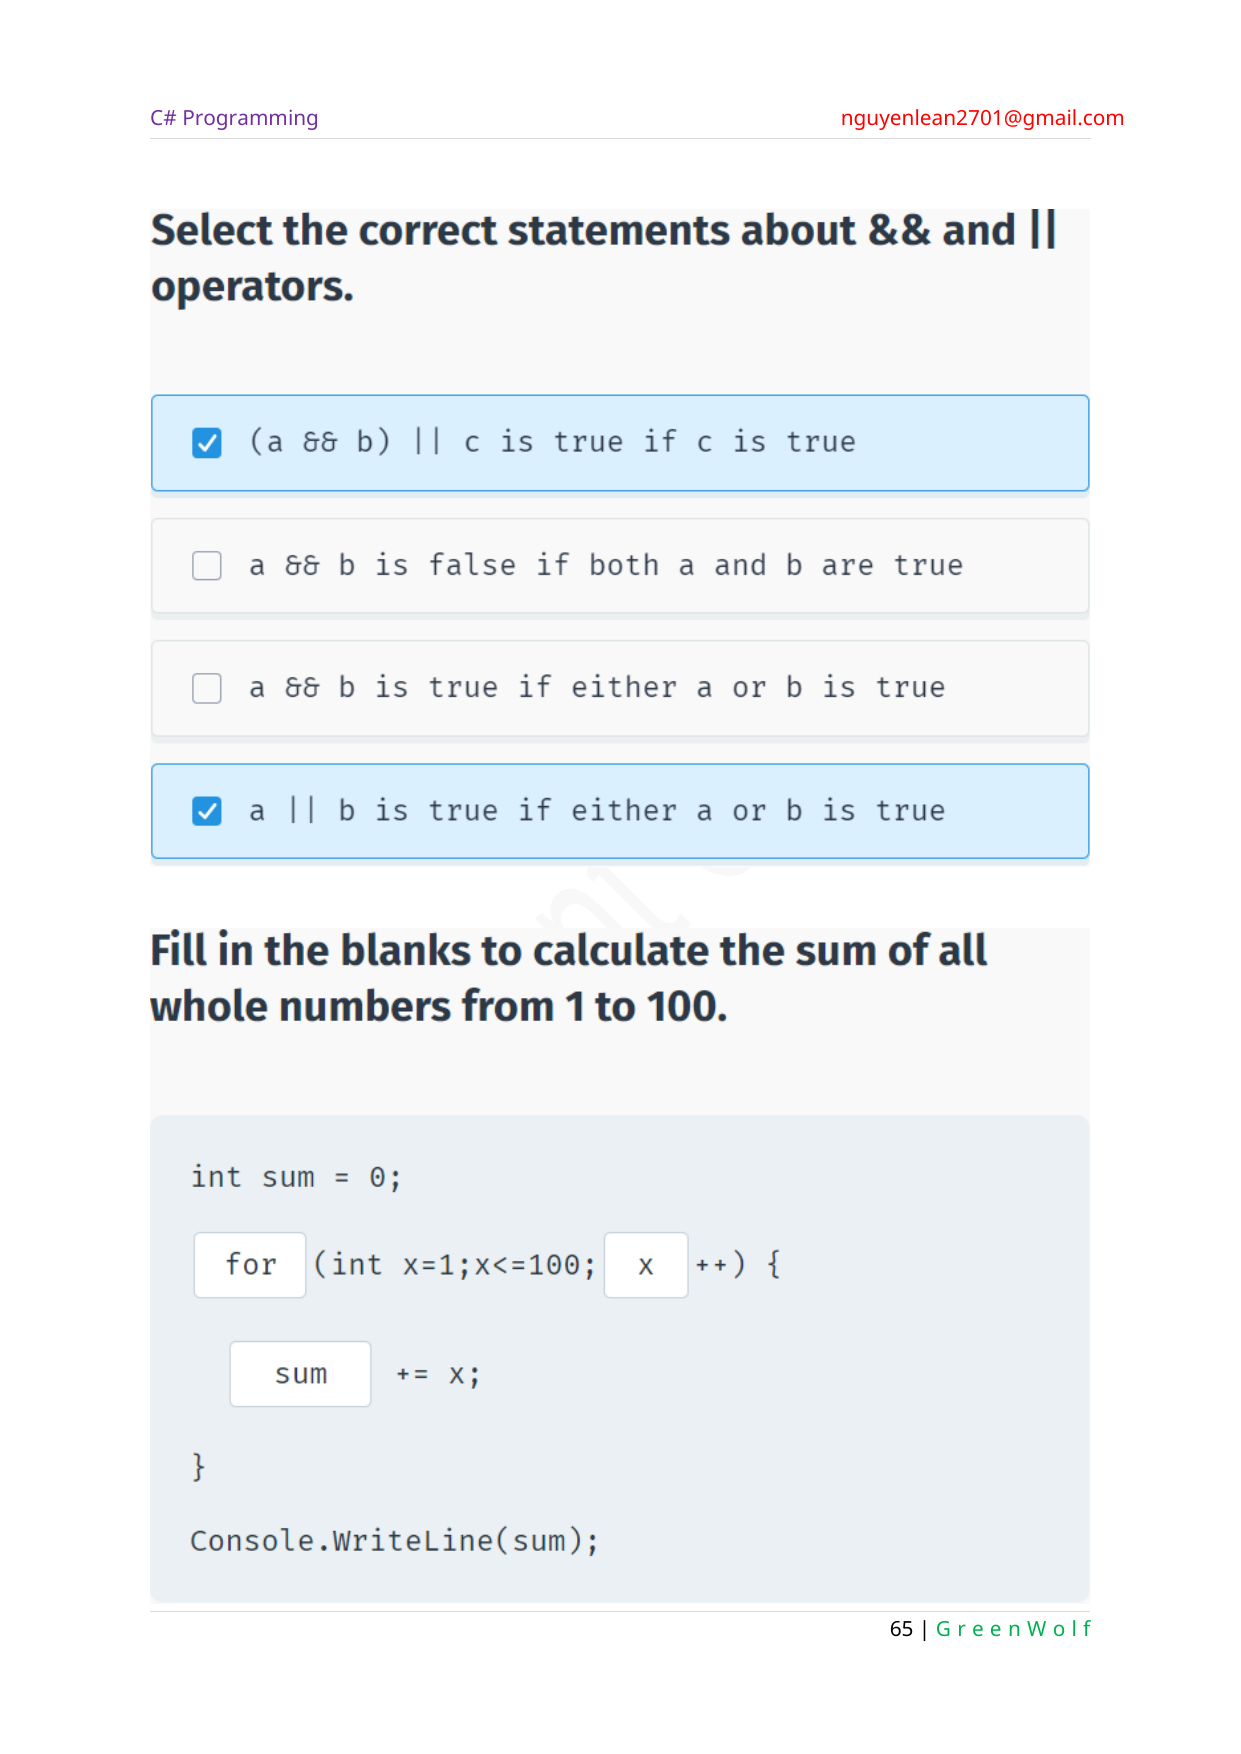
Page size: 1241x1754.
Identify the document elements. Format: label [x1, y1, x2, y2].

picture [150, 928, 1091, 1604]
picture [150, 209, 1091, 867]
